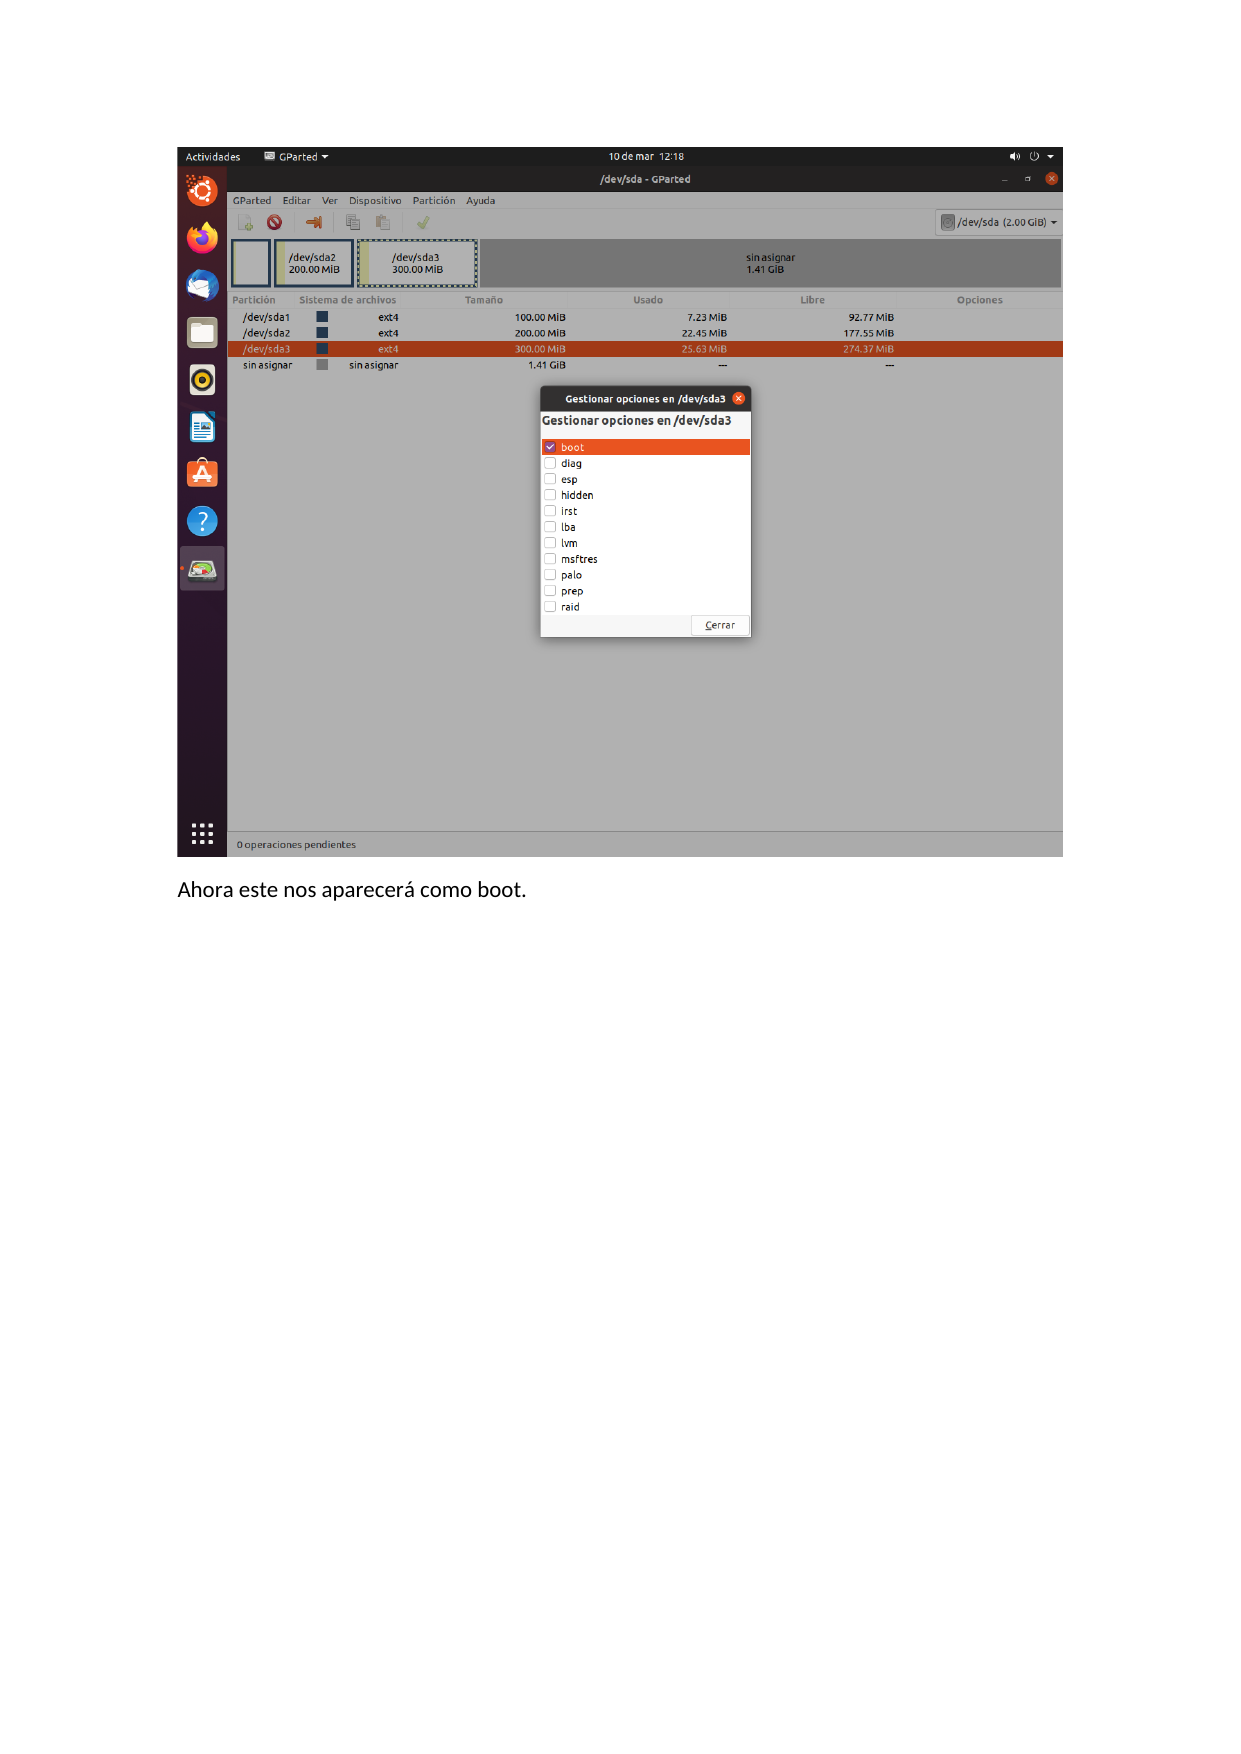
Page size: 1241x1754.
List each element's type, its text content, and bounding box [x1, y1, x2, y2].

text Ahora este nos aparecerá como boot. [177, 875, 1063, 903]
picture [177, 147, 1063, 857]
